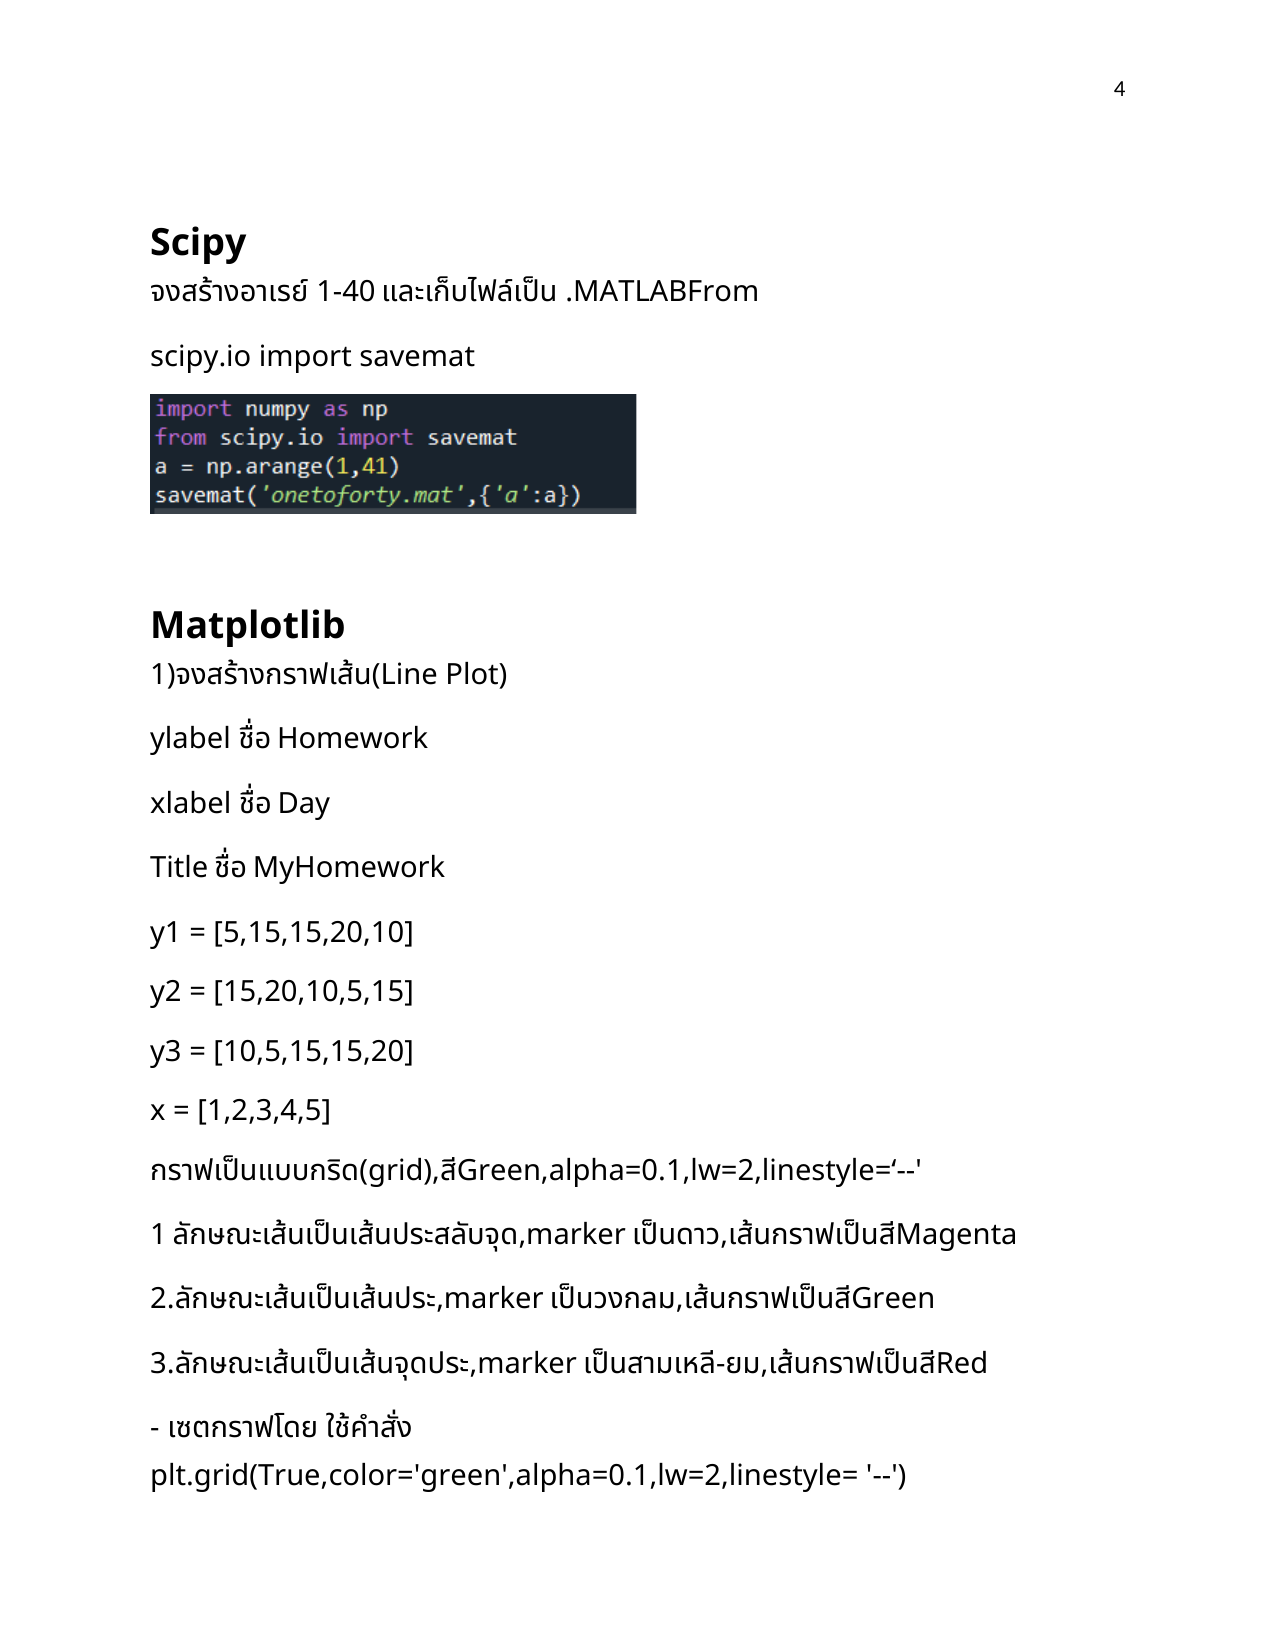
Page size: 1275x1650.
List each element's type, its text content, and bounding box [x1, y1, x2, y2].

text จงสร้างอาเรย์ 1-40และเก็บไฟล์เป็น .MATLABFrom [150, 271, 1125, 315]
text ylabel ชื่อHomework [150, 717, 1125, 762]
picture [150, 394, 637, 514]
text y2 = [15,20,10,5,15] [150, 970, 1125, 1010]
text scipy.io import savemat [150, 335, 1125, 375]
text 1ลักษณะเส้นเป็นเส้นประสลับจุด,markerเป็นดาว,เส้นกราฟเป็นสีMagenta [150, 1213, 1125, 1258]
text 1)จงสร้างกราฟเส้น(Line Plot) [150, 653, 1125, 697]
text 3.ลักษณะเส้นเป็นเส้นจุดประ,markerเป็นสามเหลี-ยม,เส้นกราฟเป็นสีRed [150, 1342, 1125, 1387]
text 2.ลักษณะเส้นเป็นเส้นประ,markerเป็นวงกลม,เส้นกราฟเป็นสีGreen [150, 1278, 1125, 1322]
subtitle Matplotlib [150, 598, 1125, 649]
text Titleชื่อMyHomework [150, 846, 1125, 891]
text - เซตกราฟโดย ใช้คำสั่ง plt.grid(True,color='green',alpha=0.1,lw=2,linestyle= '--') [150, 1407, 1125, 1494]
subtitle Scipy [150, 216, 1125, 267]
text y3 = [10,5,15,15,20] [150, 1030, 1125, 1069]
text y1 = [5,15,15,20,10] [150, 911, 1125, 951]
text กราฟเป็นแบบกริด(grid),สีGreen,alpha=0.1,lw=2,linestyle=‘--' [150, 1149, 1125, 1193]
text x = [1,2,3,4,5] [150, 1089, 1125, 1129]
text xlabel ชื่อDay [150, 782, 1125, 826]
